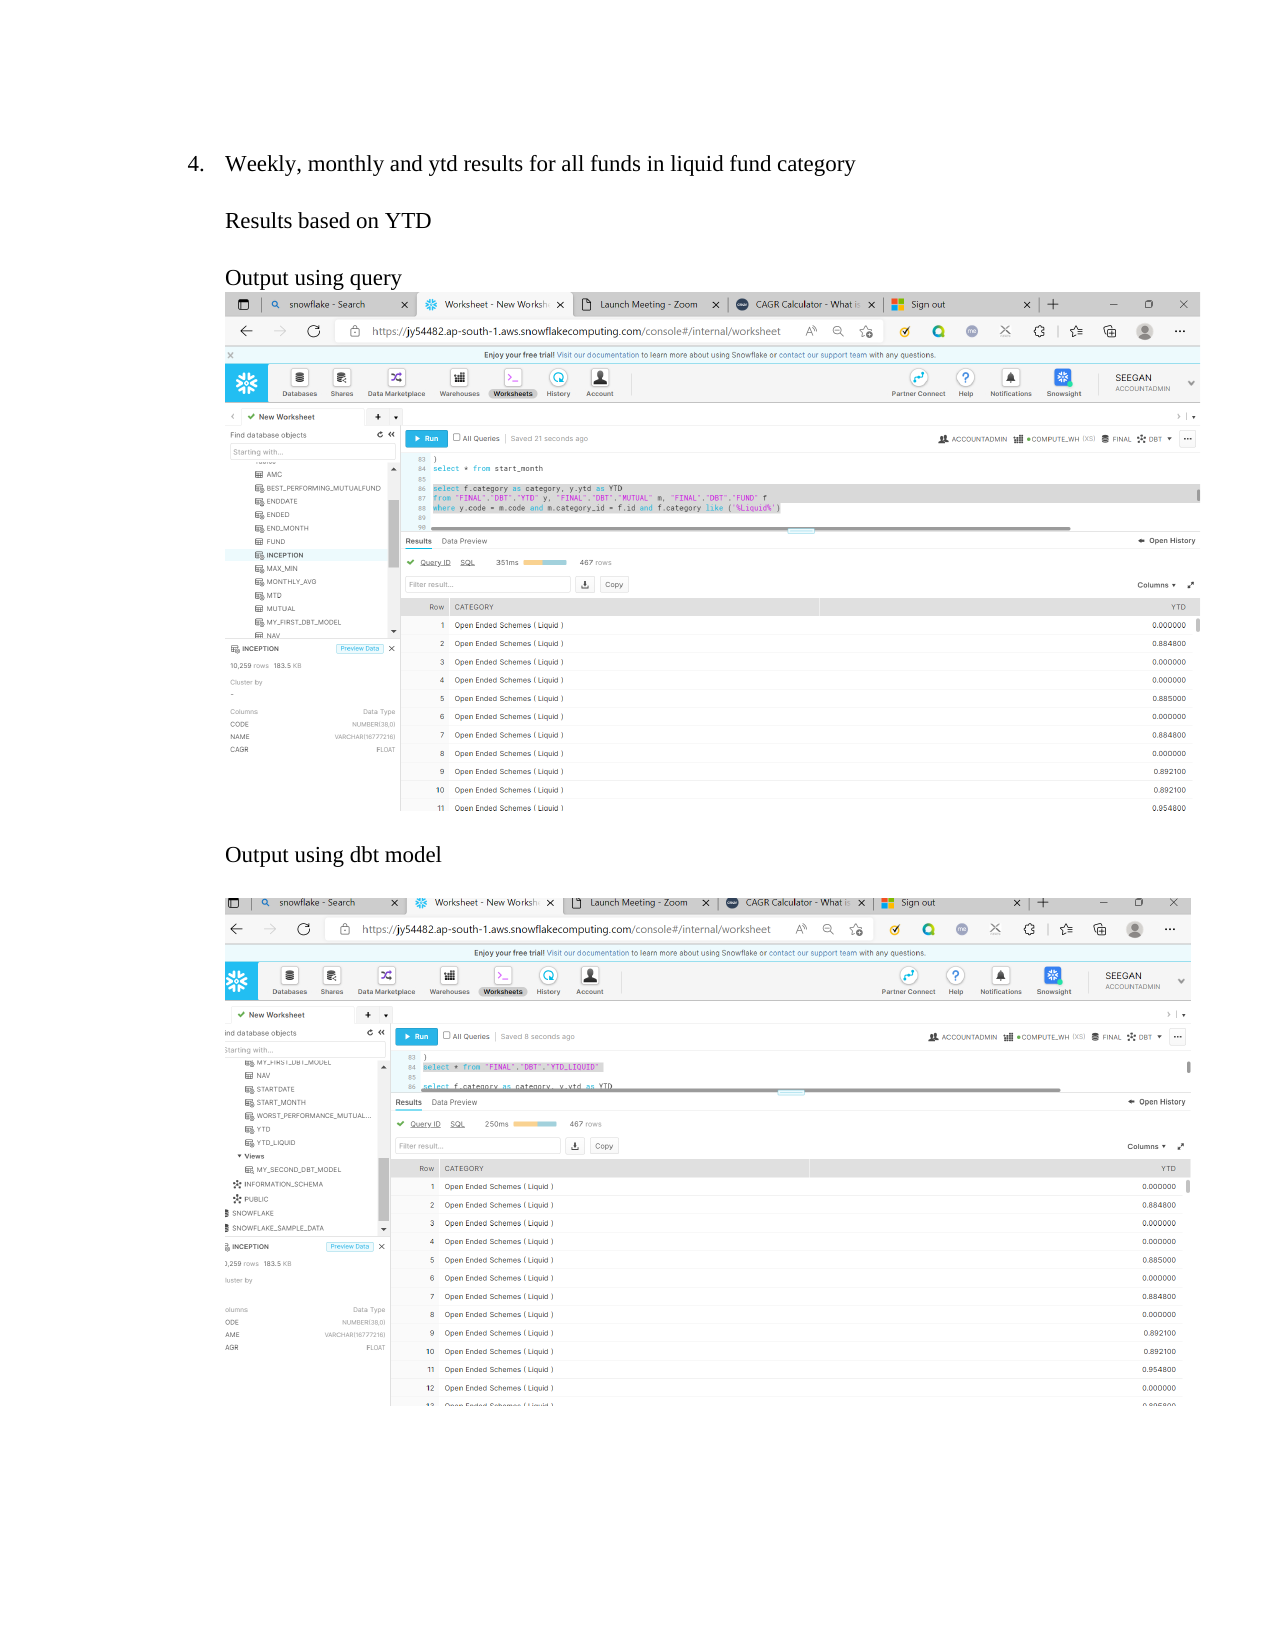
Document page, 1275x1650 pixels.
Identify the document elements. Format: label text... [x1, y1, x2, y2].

list Weekly, monthly and ytd results for all funds in liquid fund category [187, 150, 1125, 176]
list Output using query [225, 264, 1125, 290]
picture [225, 898, 1191, 1406]
list Results based on YTD [225, 207, 1125, 233]
picture [225, 292, 1200, 811]
list Output using dbt model [225, 842, 1125, 868]
